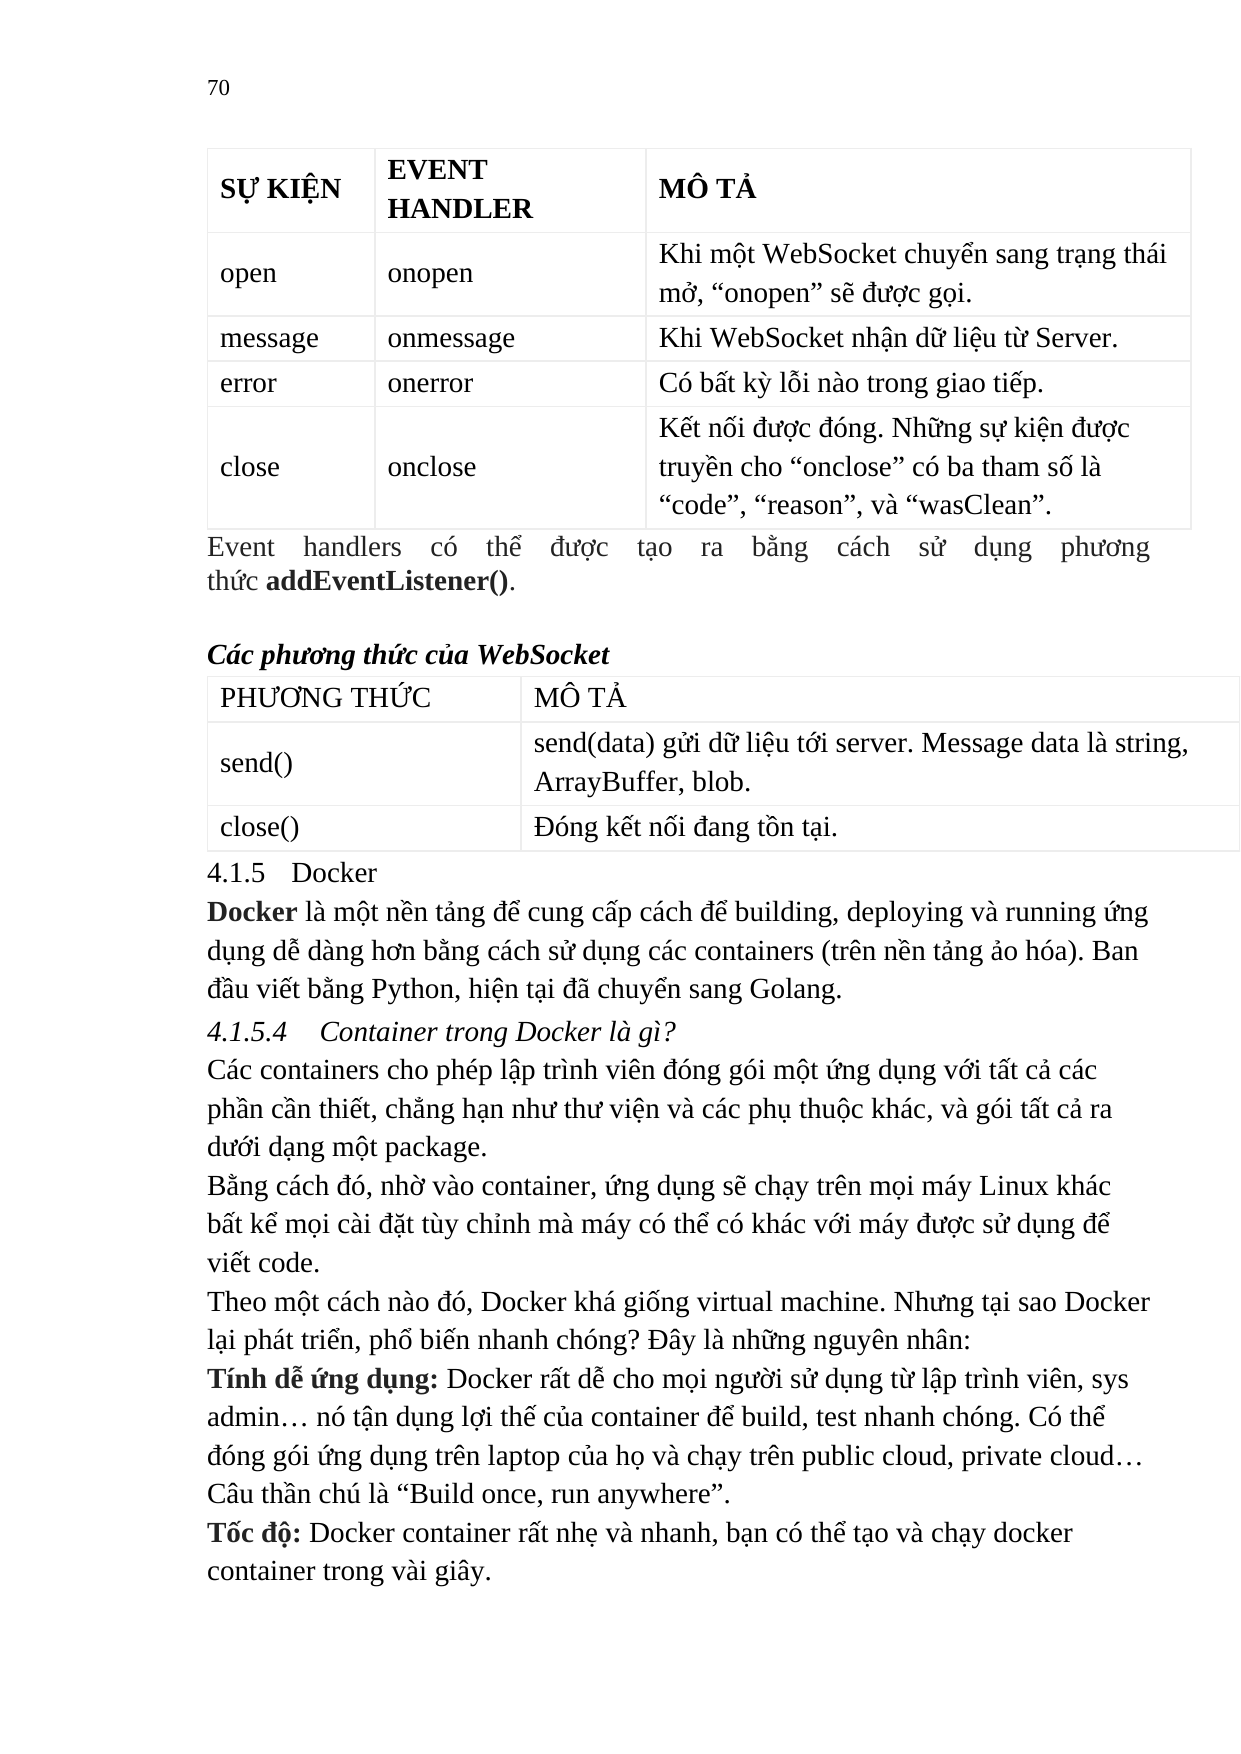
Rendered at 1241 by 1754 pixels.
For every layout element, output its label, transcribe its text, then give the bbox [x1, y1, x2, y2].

text Bằng cách đó, nhờ vào container, ứng dụng sẽ chạy trên mọi máy Linux khác bất kể mọi cài đặt tùy chỉnh mà máy có thể có khác với máy được sử dụng để viết code. [207, 1168, 1152, 1279]
subtitle Container trong Docker là gì? [207, 1014, 1152, 1047]
table_cell close() [208, 806, 520, 850]
text Các phương thức của WebSocket [207, 637, 1152, 671]
subtitle Docker [207, 856, 1152, 889]
table_header EVENT HANDLER [376, 149, 645, 231]
table_header PHƯƠNG THỨC [208, 677, 520, 721]
table_cell close [208, 407, 374, 528]
text Tốc độ: Docker container rất nhẹ và nhanh, bạn có thể tạo và chạy docker container trong vài giây. [207, 1515, 1152, 1587]
table_cell Có bất kỳ lỗi nào trong giao tiếp. [647, 362, 1190, 406]
table_cell Khi WebSocket nhận dữ liệu từ Server. [647, 317, 1190, 360]
table_cell send() [208, 723, 520, 805]
table_header MÔ TẢ [522, 677, 1239, 721]
table_cell onerror [376, 362, 645, 406]
table_cell Kết nối được đóng. Những sự kiện được truyền cho “onclose” có ba tham số là “code”, “reason”, và “wasClean”. [647, 407, 1190, 528]
table_cell Khi một WebSocket chuyển sang trạng thái mở, “onopen” sẽ được gọi. [647, 233, 1190, 315]
table_header SỰ KIỆN [208, 149, 374, 231]
text Event handlers có thể được tạo ra bằng cách sử dụng phương thức addEventListener(). [207, 530, 1152, 597]
text Docker là một nền tảng để cung cấp cách để building, deploying và running ứng dụng dễ dàng hơn bằng cách sử dụng các containers (trên nền tảng ảo hóa). Ban đầu viết bằng Python, hiện tại đã chuyển sang Golang. [207, 894, 1152, 1005]
table_cell onclose [376, 407, 645, 528]
text Tính dễ ứng dụng: Docker rất dễ cho mọi người sử dụng từ lập trình viên, sys admin… nó tận dụng lợi thế của container để build, test nhanh chóng. Có thể đóng gói ứng dụng trên laptop của họ và chạy trên public cloud, private cloud… Câu thần chú là “Build once, run anywhere”. [207, 1361, 1152, 1510]
table_cell message [208, 317, 374, 360]
table_cell open [208, 233, 374, 315]
table_cell Đóng kết nối đang tồn tại. [522, 806, 1239, 850]
text Theo một cách nào đó, Docker khá giống virtual machine. Nhưng tại sao Docker lại phát triển, phổ biến nhanh chóng? Đây là những nguyên nhân: [207, 1284, 1152, 1356]
text Các containers cho phép lập trình viên đóng gói một ứng dụng với tất cả các phần cần thiết, chẳng hạn như thư viện và các phụ thuộc khác, và gói tất cả ra dưới dạng một package. [207, 1052, 1152, 1163]
table_header MÔ TẢ [647, 149, 1190, 231]
table_cell onopen [376, 233, 645, 315]
table_cell error [208, 362, 374, 406]
table_cell send(data) gửi dữ liệu tới server. Message data là string, ArrayBuffer, blob. [522, 723, 1239, 805]
table_cell onmessage [376, 317, 645, 360]
